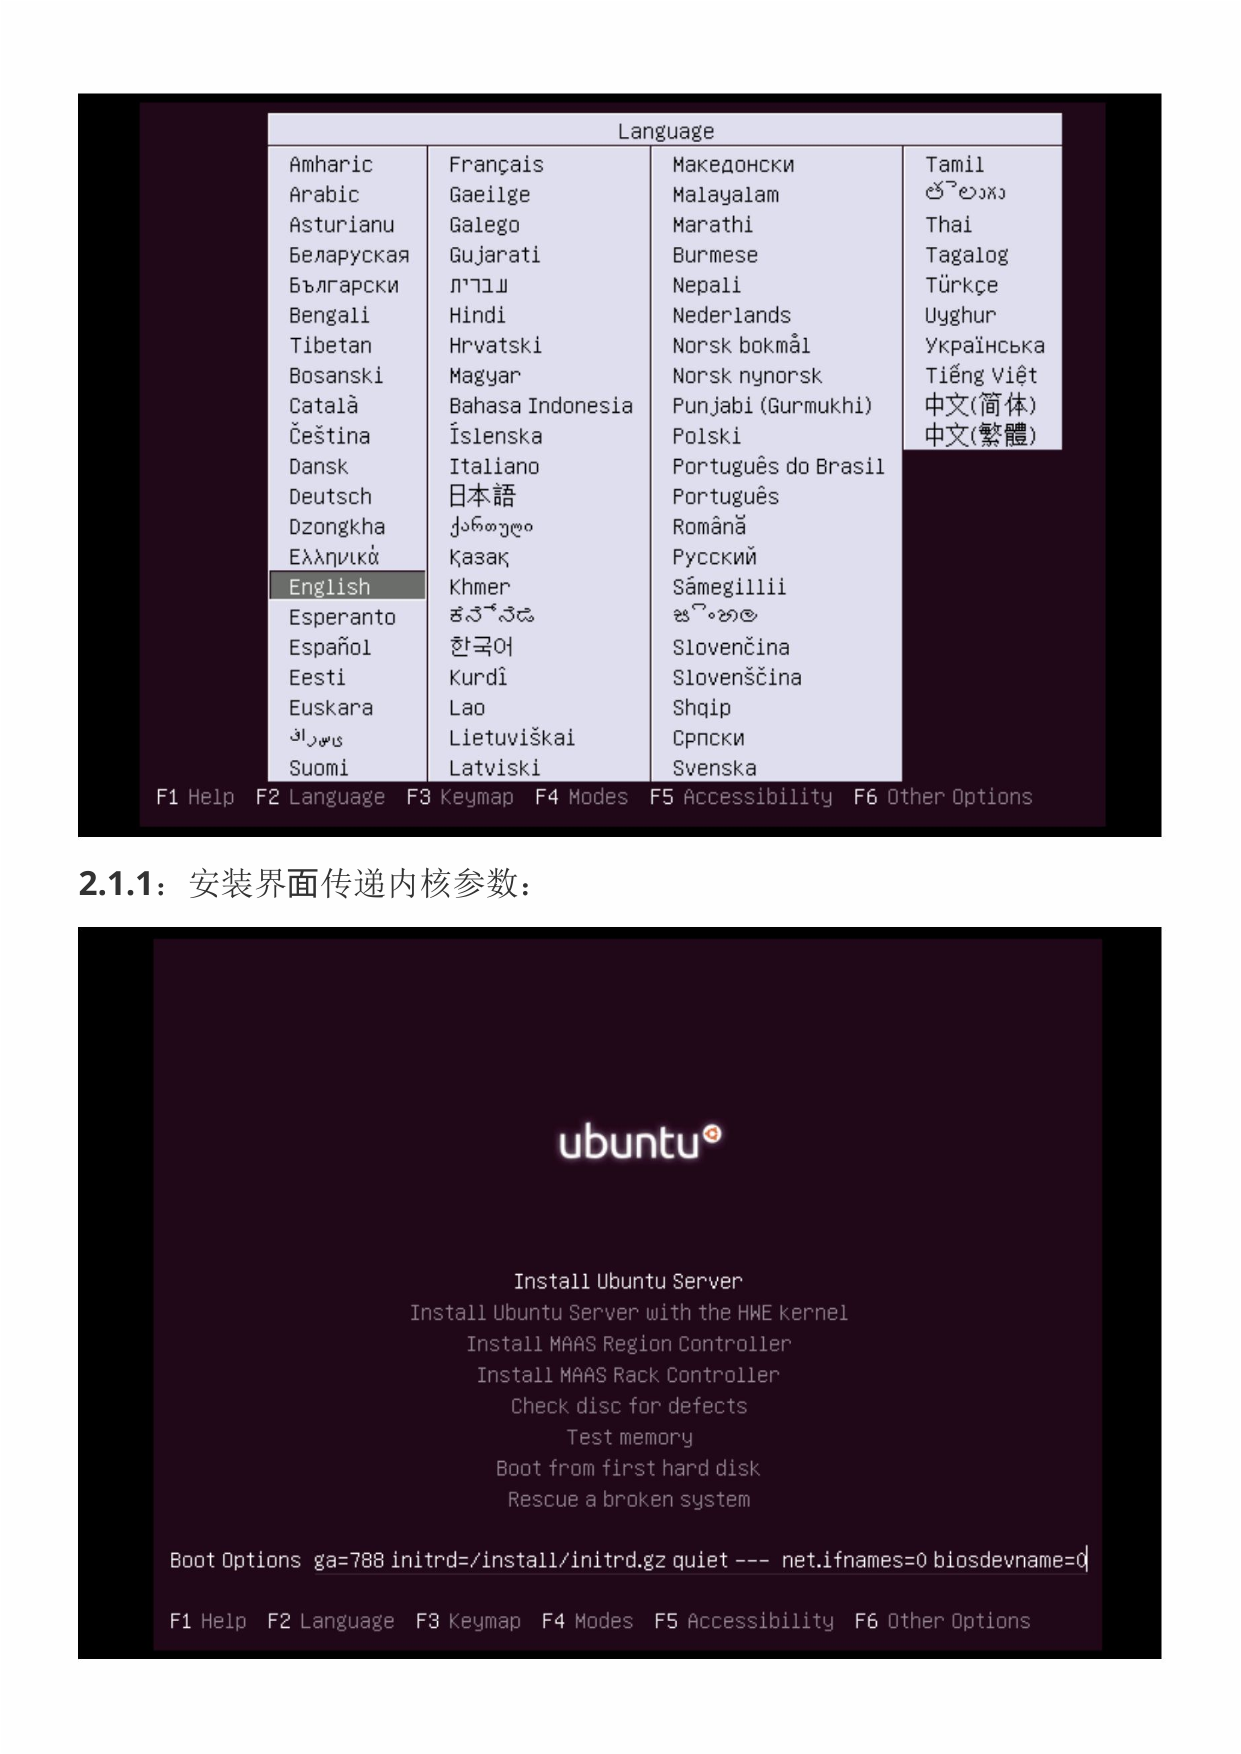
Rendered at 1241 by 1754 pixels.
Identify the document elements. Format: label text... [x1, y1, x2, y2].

picture [0, 0, 1241, 1754]
list 2.1.1：安装界⾯传递内核参数： [78, 858, 1230, 904]
